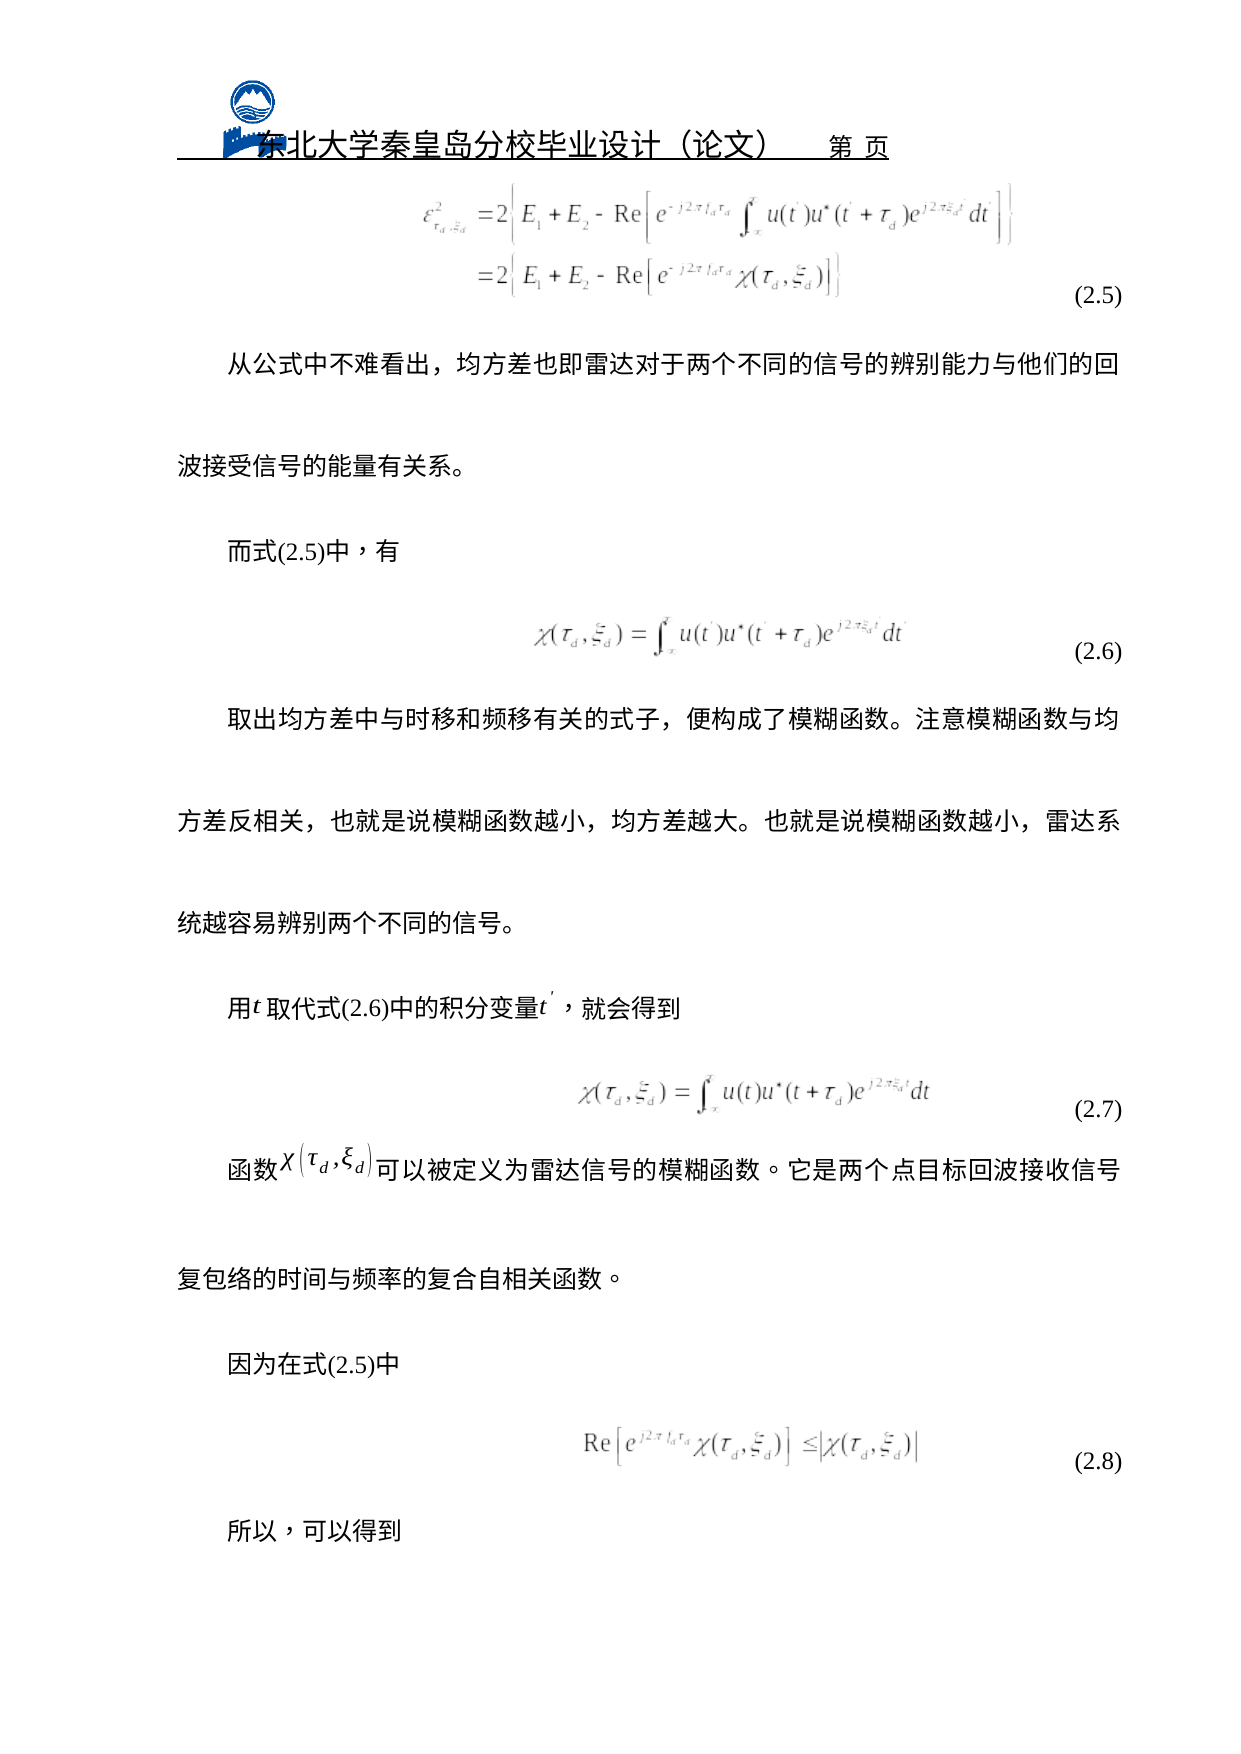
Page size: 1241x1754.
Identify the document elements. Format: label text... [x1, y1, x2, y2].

text 用取代式(2.6)中的积分变量，就会得到 [177, 974, 1122, 1042]
picture [214, 79, 292, 158]
text 而式(2.5)中，有 [177, 517, 1122, 584]
text (2.8) [177, 1415, 1122, 1483]
text 所以，可以得到 [177, 1497, 1122, 1565]
text 取出均方差中与时移和频移有关的式子，便构成了模糊函数。注意模糊函数与均方差反相关，也就是说模糊函数越小，均方差越大。也就是说模糊函数越小，雷达系统越容易辨别两个不同的信号。 [177, 684, 1122, 956]
text 因为在式(2.5)中 [177, 1330, 1122, 1398]
text 从公式中不难看出，均方差也即雷达对于两个不同的信号的辨别能力与他们的回波接受信号的能量有关系。 [177, 329, 1122, 498]
text (2.5) [177, 178, 1122, 314]
text (2.6) [177, 602, 1122, 669]
text 函数可以被定义为雷达信号的模糊函数。它是两个点目标回波接收信号复包络的时间与频率的复合自相关函数。 [177, 1142, 1122, 1312]
text (2.7) [177, 1060, 1122, 1128]
